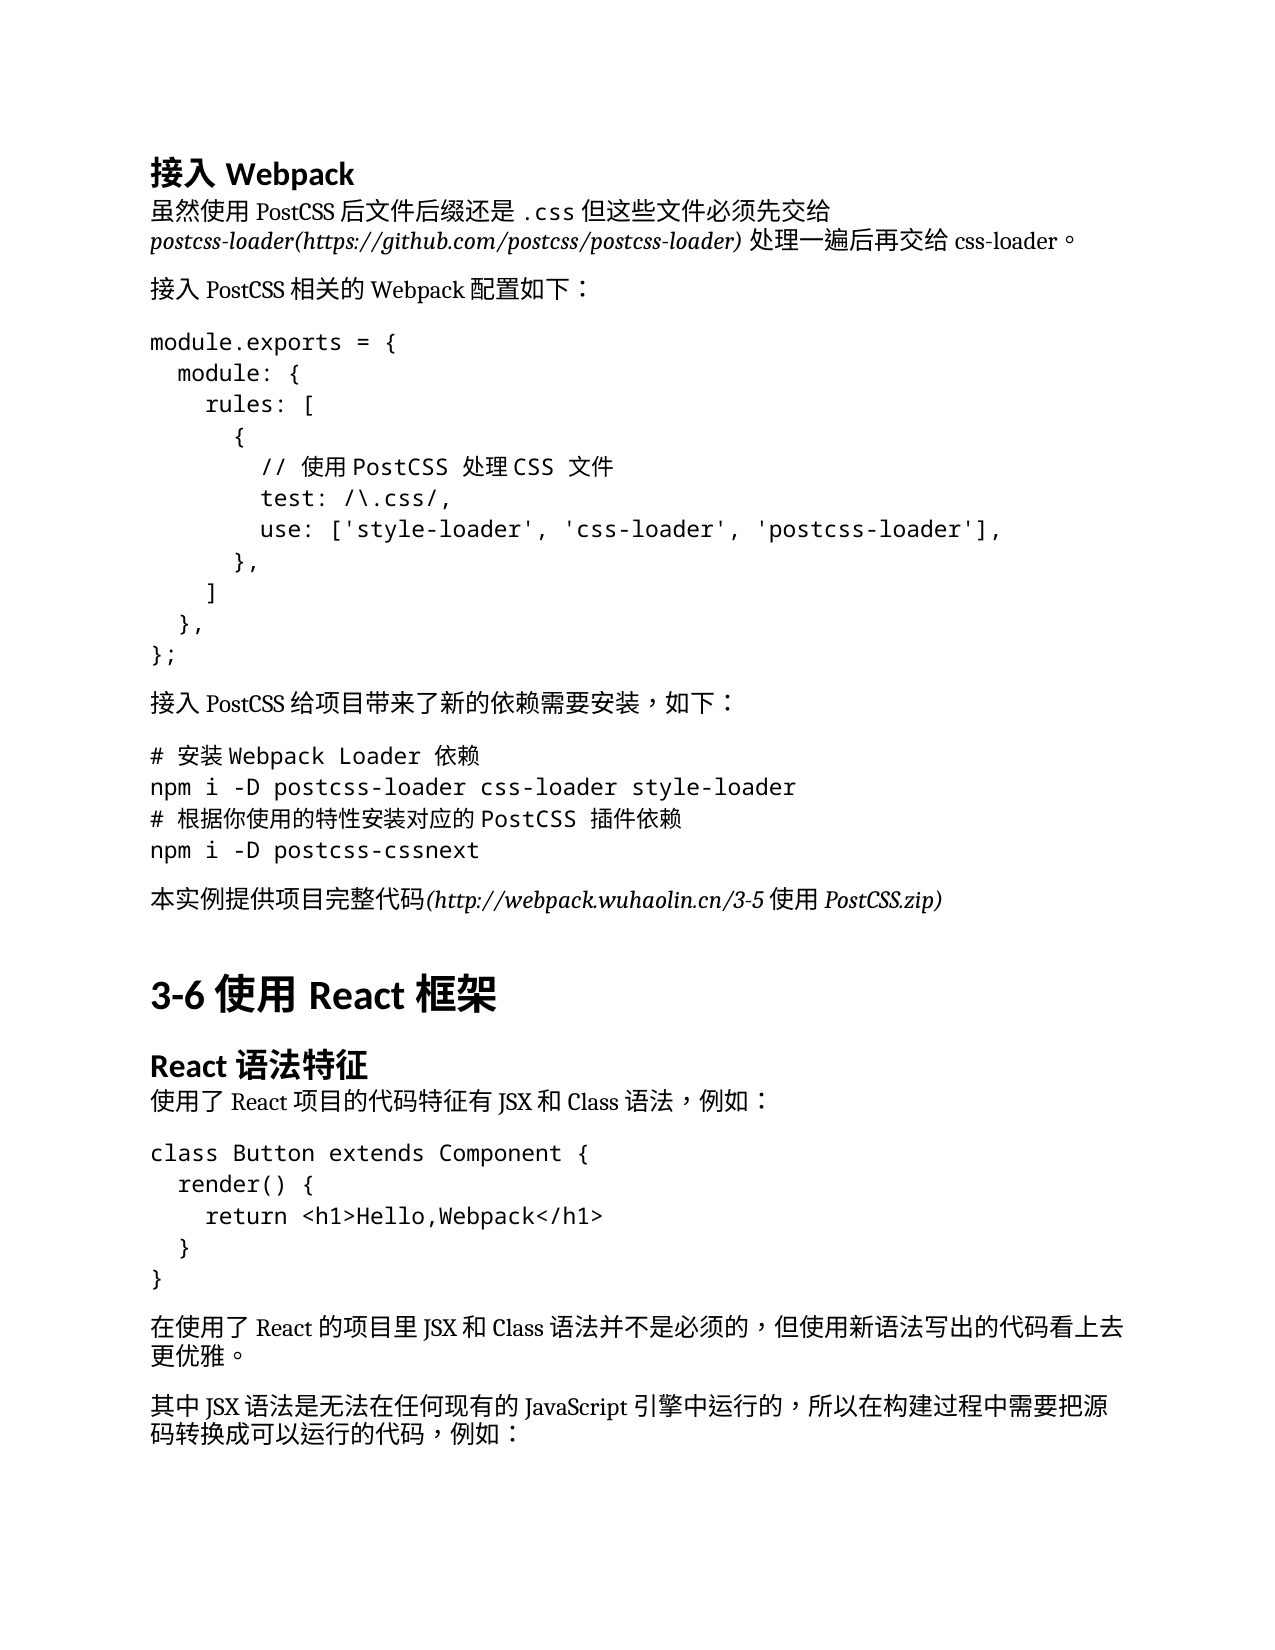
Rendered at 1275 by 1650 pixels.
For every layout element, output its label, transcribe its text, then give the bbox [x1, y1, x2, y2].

text 使用了 React 项目的代码特征有 JSX 和 Class 语法，例如： [150, 1088, 1125, 1116]
text 其中 JSX 语法是无法在任何现有的 JavaScript 引擎中运行的，所以在构建过程中需要把源码转换成可以运行的代码，例如： [150, 1393, 1125, 1450]
text 接入 PostCSS 给项目带来了新的依赖需要安装，如下： [150, 690, 1125, 719]
subtitle React 语法特征 [150, 1042, 1125, 1088]
subtitle 3-6 使用 React 框架 [150, 964, 1125, 1021]
text 虽然使用 PostCSS 后文件后缀还是 .css 但这些文件必须先交给 postcss-loader(https://github.com/postcss/postcss-loader) 处理一遍后再交给 css-loader。 [150, 195, 1125, 255]
subtitle 接入 Webpack [150, 150, 1125, 195]
text 接入 PostCSS 相关的 Webpack 配置如下： [150, 276, 1125, 305]
